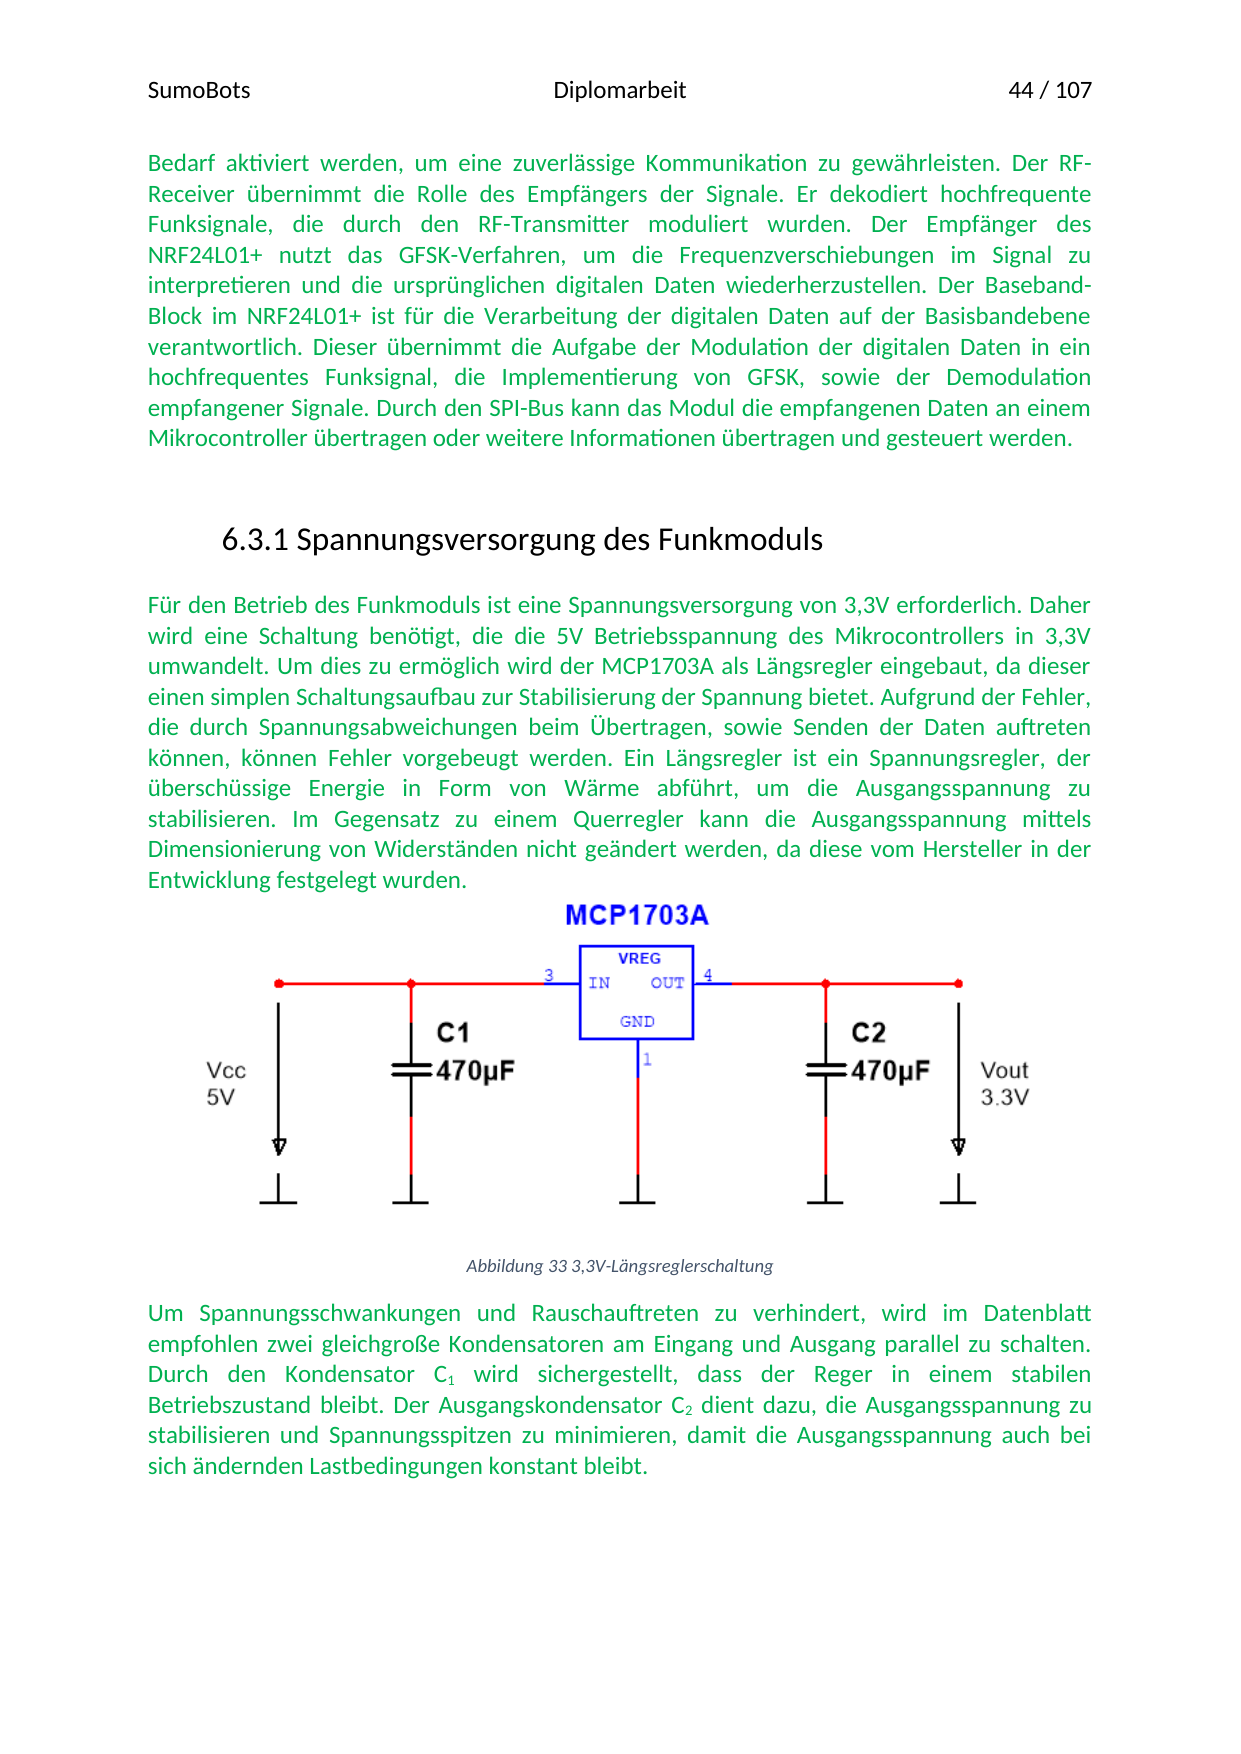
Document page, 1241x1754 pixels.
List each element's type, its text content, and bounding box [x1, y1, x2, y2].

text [148, 148, 1093, 453]
subtitle Spannungsversorgung des Funkmoduls [221, 518, 1093, 559]
picture [147, 894, 1093, 1254]
text Um Spannungsschwankungen und Rauschauftreten zu verhindert, wird im Datenblatt empfohlen zwei gleichgroße Kondensatoren am Eingang und Ausgang parallel zu schalten. Durch den Kondensator C1 wird sichergestellt, dass der Reger in einem stabilen Betriebszustand bleibt. Der Ausgangskondensator C2 dient dazu, die Ausgangsspannung zu stabilisieren und Spannungsspitzen zu minimieren, damit die Ausgangsspannung auch bei sich ändernden Lastbedingungen konstant bleibt. [148, 1297, 1093, 1481]
text Abbildung 33 3,3V-Längsreglerschaltung [148, 1254, 1093, 1277]
text Für den Betrieb des Funkmoduls ist eine Spannungsversorgung von 3,3V erforderlich. Daher wird eine Schaltung benötigt, die die 5V Betriebsspannung des Mikrocontrollers in 3,3V umwandelt. Um dies zu ermöglich wird der MCP1703A als Längsregler eingebaut, da dieser einen simplen Schaltungsaufbau zur Stabilisierung der Spannung bietet. Aufgrund der Fehler, die durch Spannungsabweichungen beim Übertragen, sowie Senden der Daten auftreten können, können Fehler vorgebeugt werden. Ein Längsregler ist ein Spannungsregler, der überschüssige Energie in Form von Wärme abführt, um die Ausgangsspannung zu stabilisieren. Im Gegensatz zu einem Querregler kann die Ausgangsspannung mittels Dimensionierung von Widerständen nicht geändert werden, da diese vom Hersteller in der Entwicklung festgelegt wurden. [148, 589, 1093, 894]
